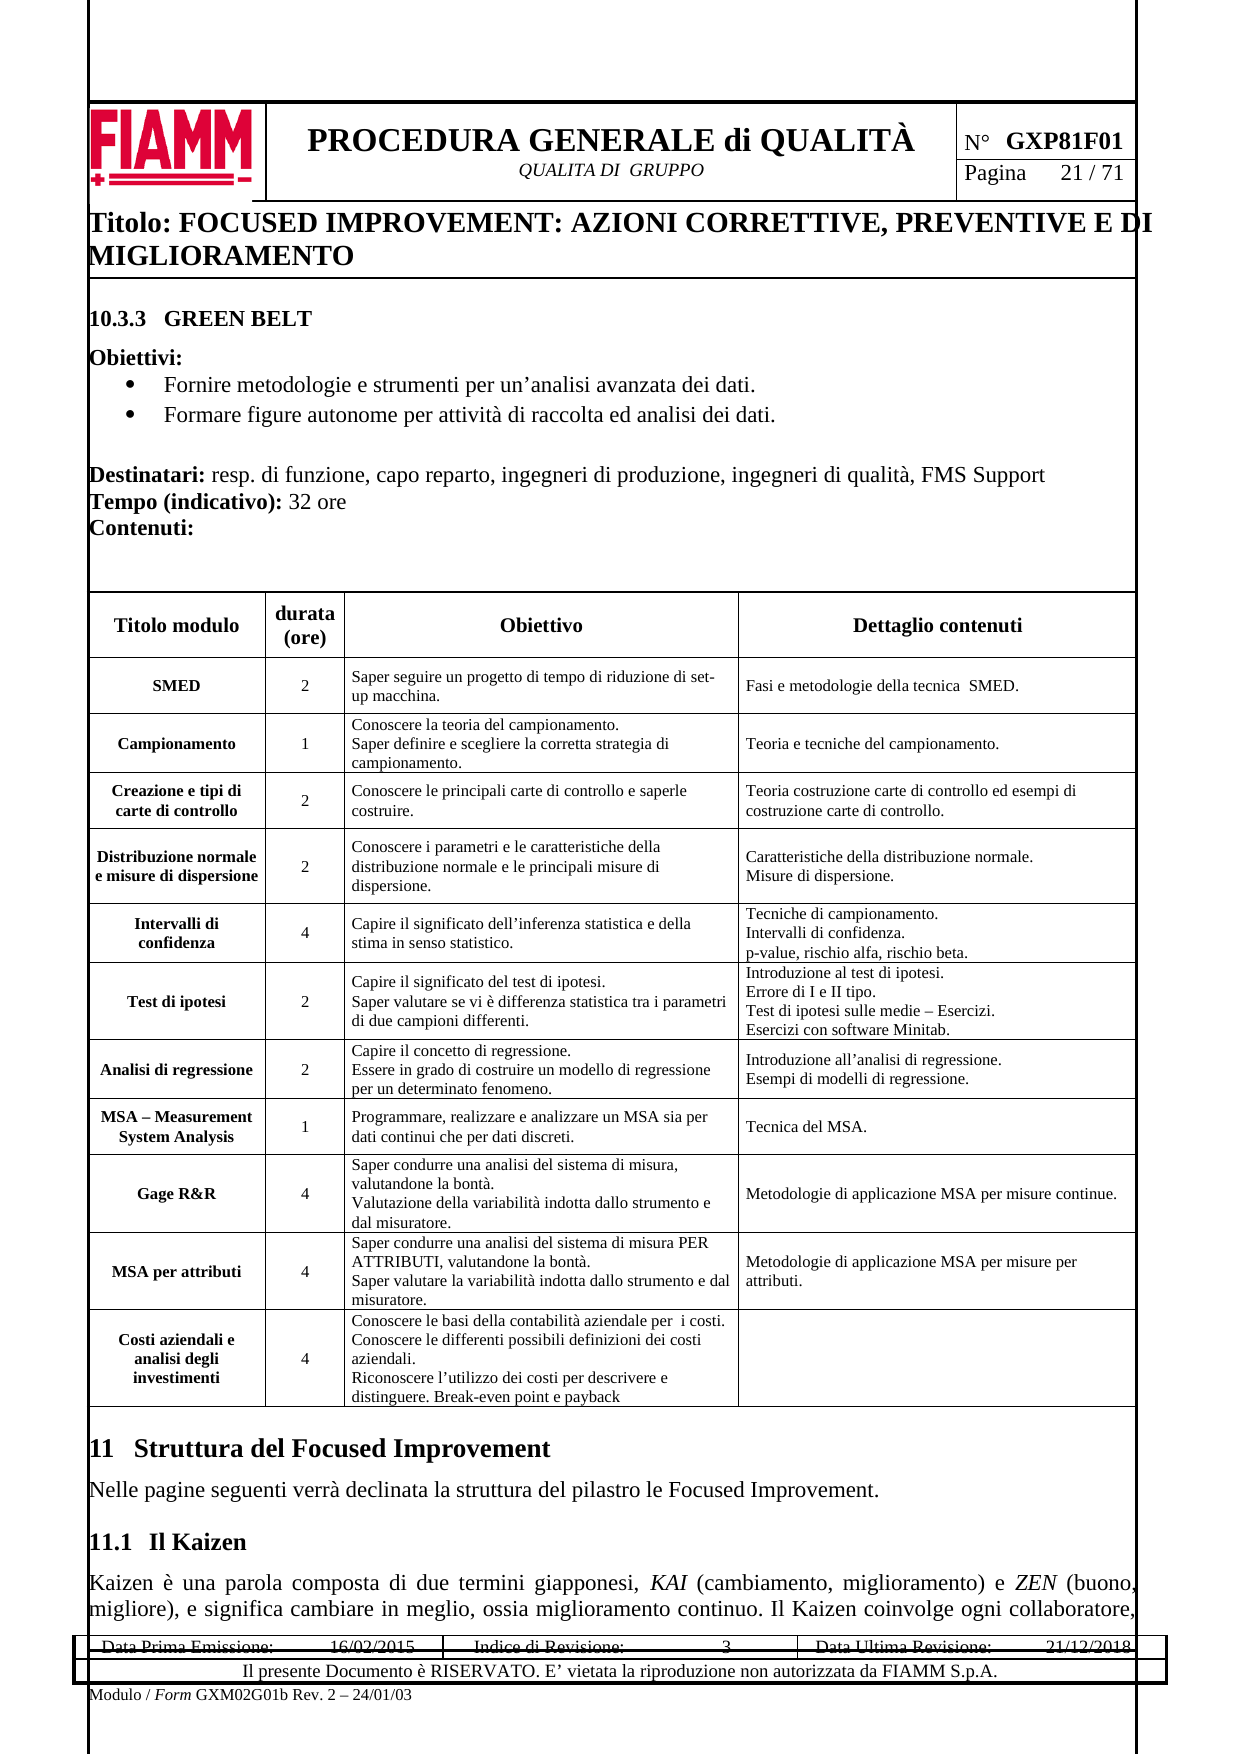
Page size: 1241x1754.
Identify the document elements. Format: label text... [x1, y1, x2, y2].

text Contenuti: [89, 514, 1137, 540]
picture [89, 108, 253, 204]
table_cell 2 [266, 829, 344, 903]
table_cell Campionamento [88, 714, 265, 772]
table_header Titolo modulo [88, 593, 265, 657]
table_cell 2 [266, 773, 344, 828]
table_cell Saper condurre una analisi del sistema di misura, valutandone la bontà. Valutazione della variabilità indotta dallo strumento e dal misuratore. [345, 1155, 738, 1232]
table_cell 2 [266, 1040, 344, 1098]
table_cell Costi aziendali e analisi degli investimenti [88, 1310, 265, 1406]
table_cell Conoscere la teoria del campionamento. Saper definire e scegliere la corretta strategia di campionamento. [345, 714, 738, 772]
text Obiettivi: [89, 344, 1137, 371]
table_cell Fasi e metodologie della tecnica SMED. [739, 658, 1137, 713]
text Nelle pagine seguenti verrà declinata la struttura del pilastro le Focused Improvement. [89, 1476, 1137, 1502]
table_cell Conoscere le principali carte di controllo e saperle costruire. [345, 773, 738, 828]
table_header Dettaglio contenuti [739, 593, 1137, 657]
subtitle GREEN BELT [89, 306, 1137, 332]
table_cell MSA per attributi [88, 1233, 265, 1309]
table_cell MSA – Measurement System Analysis [88, 1099, 265, 1154]
table_cell Programmare, realizzare e analizzare un MSA sia per dati continui che per dati discreti. [345, 1099, 738, 1154]
table_cell Saper seguire un progetto di tempo di riduzione di set-up macchina. [345, 658, 738, 713]
table_cell Introduzione al test di ipotesi. Errore di I e II tipo. Test di ipotesi sulle medie – Esercizi. Esercizi con software Minitab. [739, 963, 1137, 1039]
table_cell 4 [266, 1310, 344, 1406]
table_cell Teoria costruzione carte di controllo ed esempi di costruzione carte di controllo. [739, 773, 1137, 828]
table_cell Metodologie di applicazione MSA per misure per attributi. [739, 1233, 1137, 1309]
table_cell 1 [266, 1099, 344, 1154]
table_header durata (ore) [266, 593, 344, 657]
subtitle Struttura del Focused Improvement [89, 1432, 1137, 1463]
table_cell Conoscere le basi della contabilità aziendale per i costi. Conoscere le differenti possibili definizioni dei costi aziendali. Riconoscere l’utilizzo dei costi per descrivere e distinguere. Break-even point e payback [345, 1310, 738, 1406]
table_cell Capire il significato del test di ipotesi. Saper valutare se vi è differenza statistica tra i parametri di due campioni differenti. [345, 963, 738, 1039]
table_cell [739, 1310, 1137, 1406]
table_cell 1 [266, 714, 344, 772]
list Formare figure autonome per attività di raccolta ed analisi dei dati. [126, 401, 1137, 427]
table_cell Caratteristiche della distribuzione normale. Misure di dispersione. [739, 829, 1137, 903]
table_cell Creazione e tipi di carte di controllo [88, 773, 265, 828]
table_cell Distribuzione normale e misure di dispersione [88, 829, 265, 903]
table_cell Introduzione all’analisi di regressione. Esempi di modelli di regressione. [739, 1040, 1137, 1098]
table_cell Tecniche di campionamento. Intervalli di confidenza. p-value, rischio alfa, rischio beta. [739, 904, 1137, 962]
table_header Obiettivo [345, 593, 738, 657]
table_cell Analisi di regressione [88, 1040, 265, 1098]
table_cell Conoscere i parametri e le caratteristiche della distribuzione normale e le principali misure di dispersione. [345, 829, 738, 903]
table_cell Tecnica del MSA. [739, 1099, 1137, 1154]
table_cell Test di ipotesi [88, 963, 265, 1039]
table_cell SMED [88, 658, 265, 713]
table_cell Gage R&R [88, 1155, 265, 1232]
subtitle Il Kaizen [89, 1527, 1137, 1556]
list Fornire metodologie e strumenti per un’analisi avanzata dei dati. [126, 371, 1137, 397]
table_cell Teoria e tecniche del campionamento. [739, 714, 1137, 772]
table_cell 2 [266, 963, 344, 1039]
table_cell 4 [266, 904, 344, 962]
table_cell Intervalli di confidenza [88, 904, 265, 962]
table_cell Saper condurre una analisi del sistema di misura PER ATTRIBUTI, valutandone la bontà. Saper valutare la variabilità indotta dallo strumento e dal misuratore. [345, 1233, 738, 1309]
table_cell 2 [266, 658, 344, 713]
table_cell Capire il significato dell’inferenza statistica e della stima in senso statistico. [345, 904, 738, 962]
list Destinatari: resp. di funzione, capo reparto, ingegneri di produzione, ingegneri di qualità, FMS Support [89, 461, 1137, 488]
text Tempo (indicativo): 32 ore [89, 488, 1137, 514]
table_cell Capire il concetto di regressione. Essere in grado di costruire un modello di regressione per un determinato fenomeno. [345, 1040, 738, 1098]
table_cell 4 [266, 1155, 344, 1232]
table_cell Metodologie di applicazione MSA per misure continue. [739, 1155, 1137, 1232]
table_cell 4 [266, 1233, 344, 1309]
